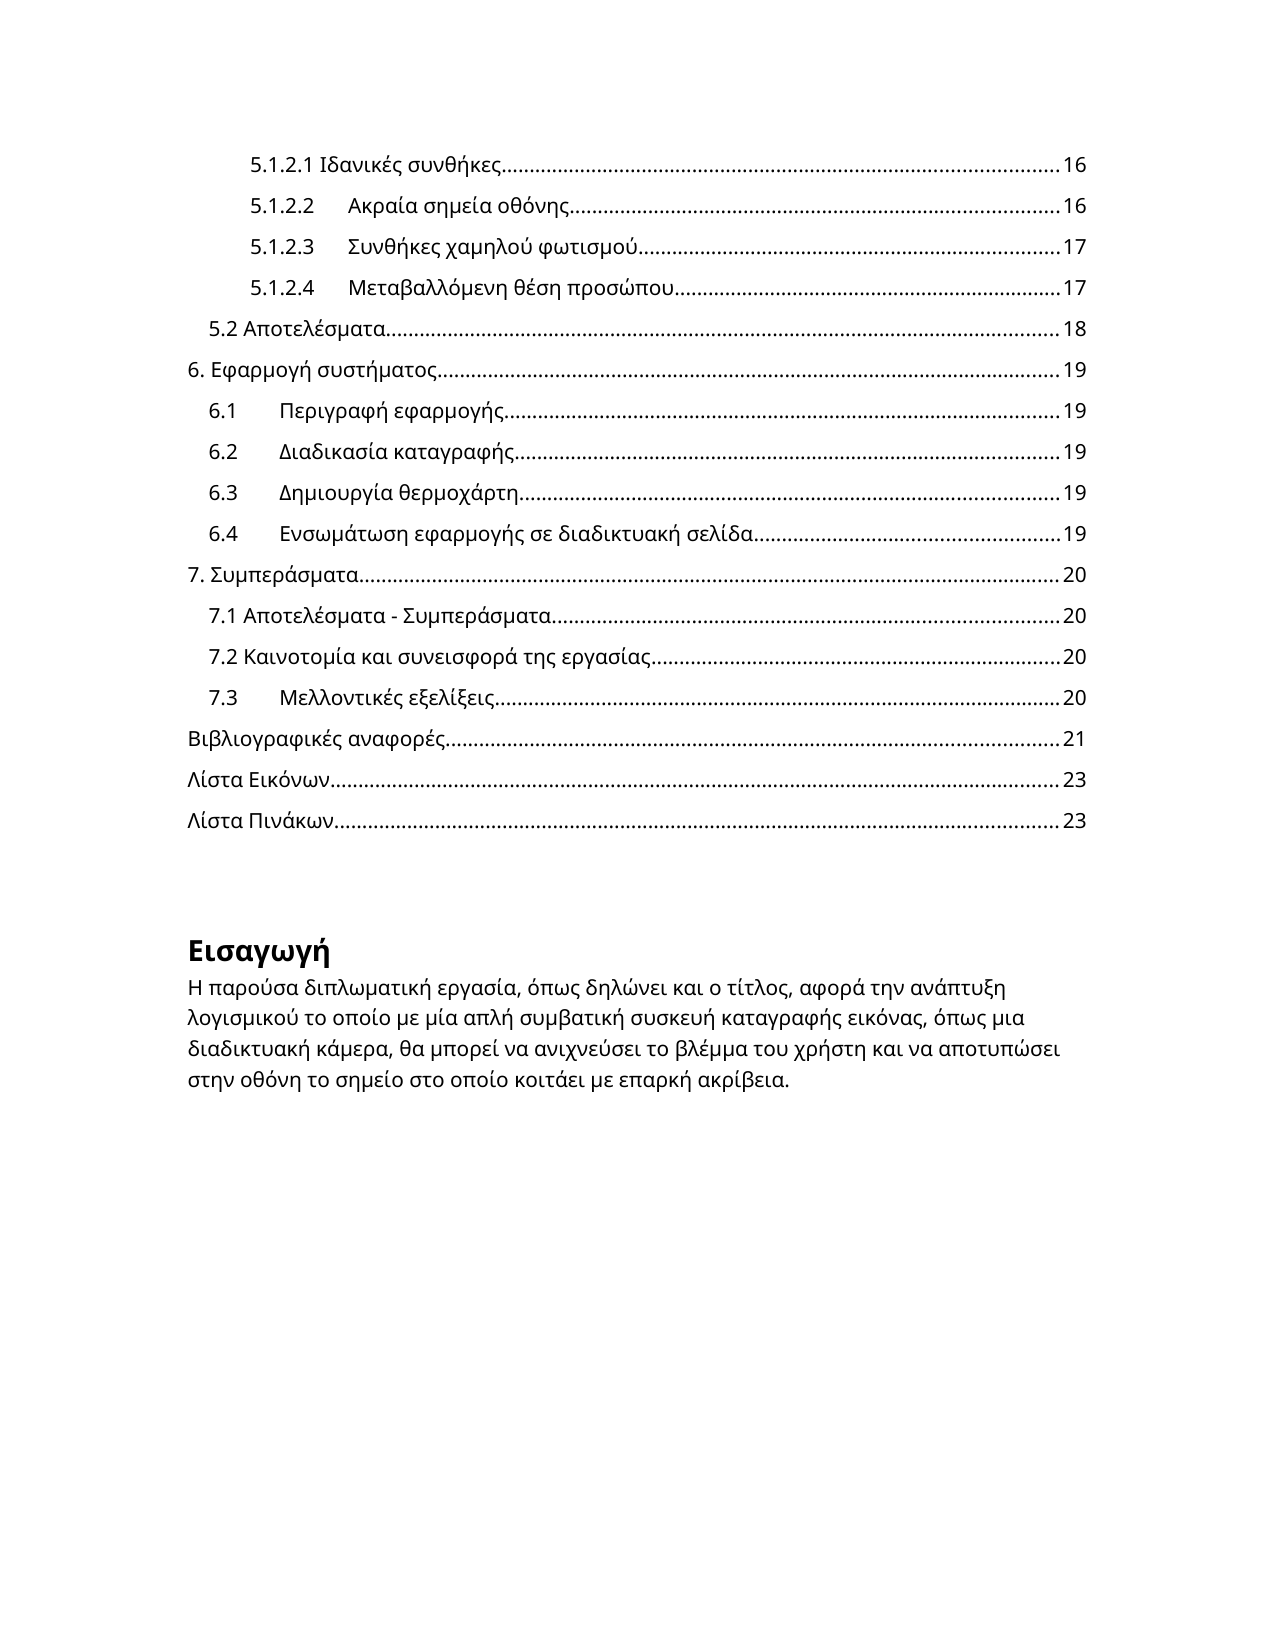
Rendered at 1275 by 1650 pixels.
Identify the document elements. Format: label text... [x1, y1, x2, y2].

text 5.2 Αποτελέσματα 18 [208, 314, 1087, 343]
text Βιβλιογραφικές αναφορές 21 [187, 724, 1087, 753]
text 6.1 Περιγραφή εφαρμογής 19 [208, 396, 1087, 425]
text 7. Συμπεράσματα 20 [187, 560, 1087, 589]
text 7.3 Μελλοντικές εξελίξεις 20 [208, 683, 1087, 712]
text 6. Εφαρμογή συστήματος 19 [187, 355, 1087, 384]
subtitle Εισαγωγή [187, 930, 1087, 970]
text 7.2 Καινοτομία και συνεισφορά της εργασίας 20 [208, 642, 1087, 671]
text 7.1 Αποτελέσματα - Συμπεράσματα 20 [208, 601, 1087, 630]
text 5.1.2.2 Ακραία σημεία οθόνης 16 [250, 191, 1087, 219]
text Λίστα Πινάκων 23 [187, 807, 1087, 835]
text 5.1.2.1 Ιδανικές συνθήκες 16 [250, 150, 1087, 178]
text 6.3 Δημιουργία θερμοχάρτη 19 [208, 478, 1087, 507]
text 6.4 Ενσωμάτωση εφαρμογής σε διαδικτυακή σελίδα 19 [208, 519, 1087, 548]
text 5.1.2.4 Μεταβαλλόμενη θέση προσώπου 17 [250, 273, 1087, 302]
text 5.1.2.3 Συνθήκες χαμηλού φωτισμού 17 [250, 232, 1087, 261]
text Λίστα Εικόνων 23 [187, 766, 1087, 794]
text Η παρούσα διπλωματική εργασία, όπως δηλώνει και ο τίτλος, αφορά την ανάπτυξη λογισμικού το οποίο με μία απλή συμβατική συσκευή καταγραφής εικόνας, όπως μια διαδικτυακή κάμερα, θα μπορεί να ανιχνεύσει το βλέμμα του χρήστη και να αποτυπώσει στην οθόνη το σημείο στο οποίο κοιτάει με επαρκή ακρίβεια. [187, 973, 1087, 1093]
text 6.2 Διαδικασία καταγραφής 19 [208, 437, 1087, 466]
